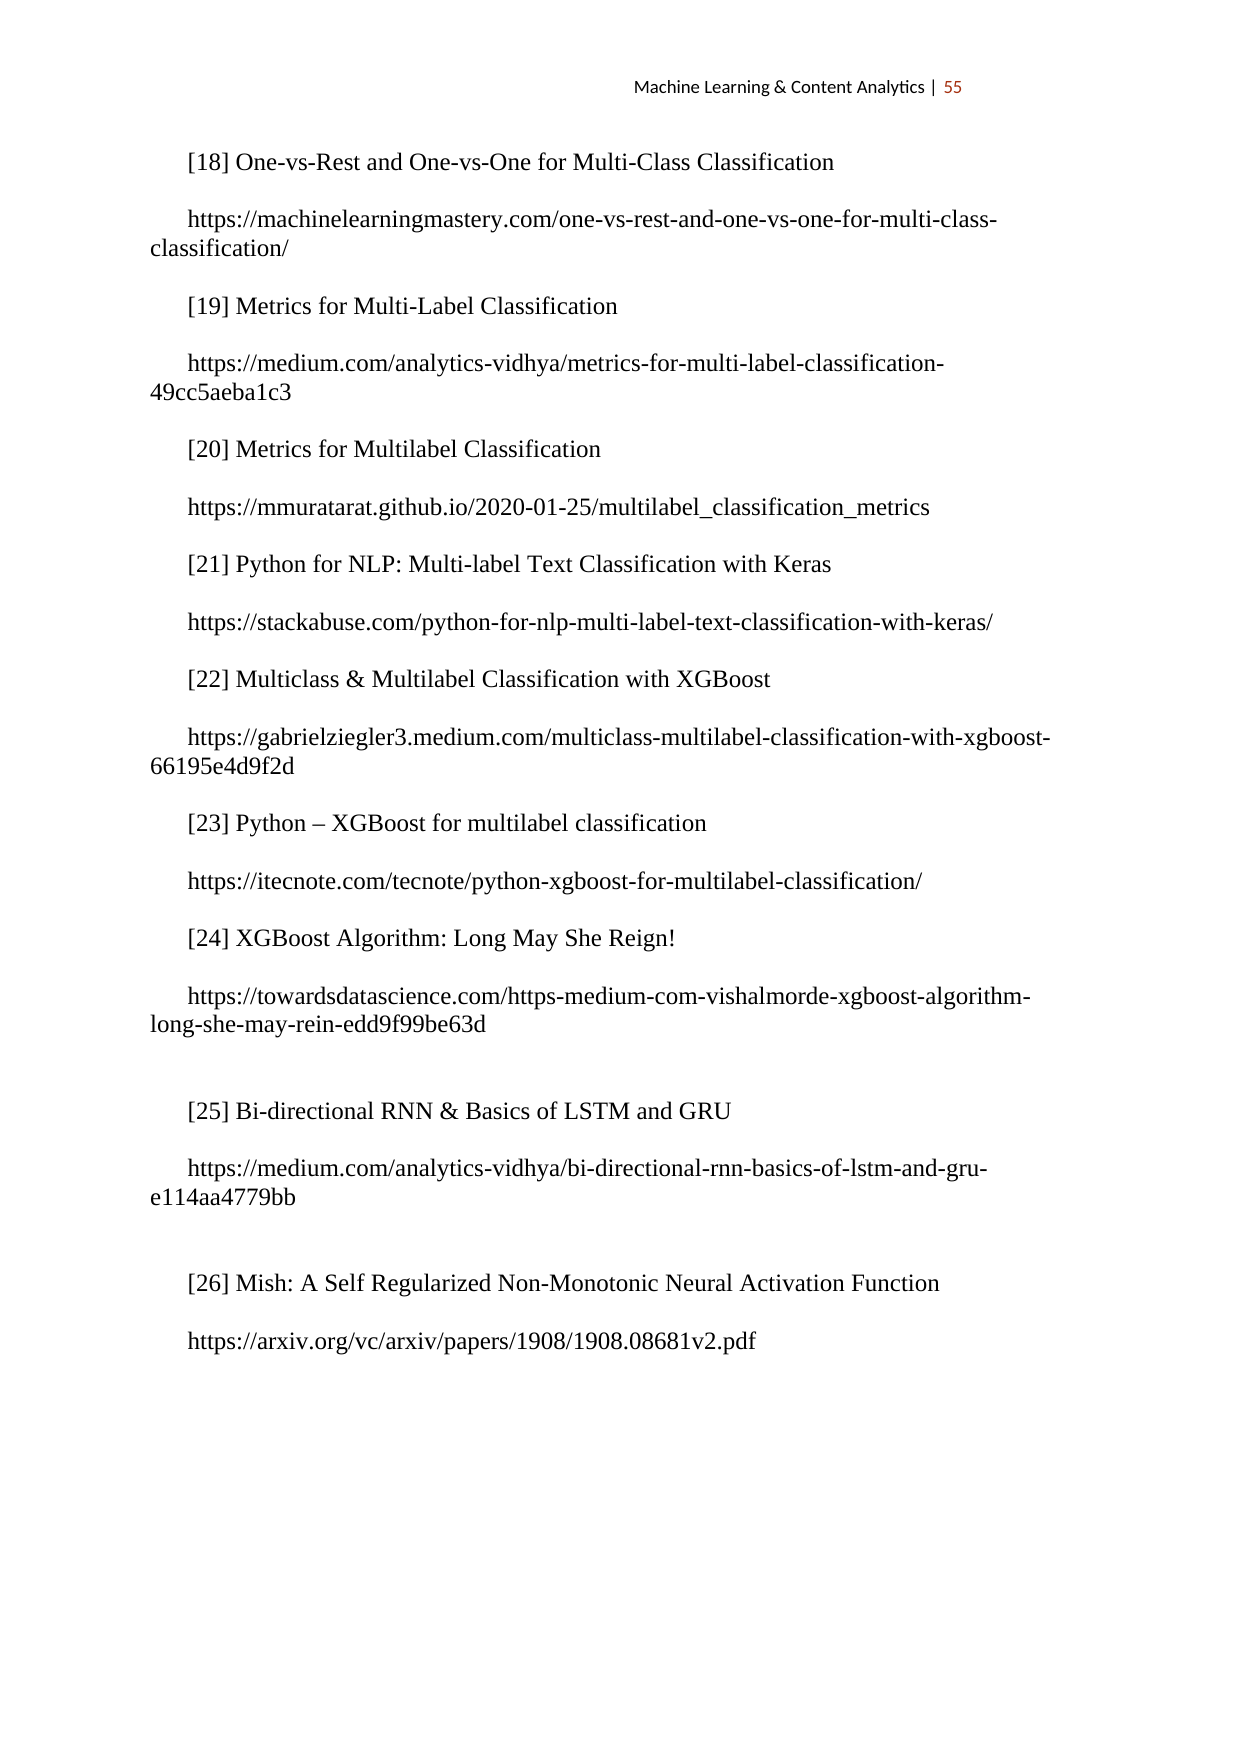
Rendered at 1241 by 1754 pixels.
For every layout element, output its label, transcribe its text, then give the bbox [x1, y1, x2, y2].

text [18] One-vs-Rest and One-vs-One for Multi-Class Classification [150, 147, 1078, 176]
text https://machinelearningmastery.com/one-vs-rest-and-one-vs-one-for-multi-class-classification/ [150, 204, 1078, 262]
text [26] Mish: A Self Regularized Non-Monotonic Neural Activation Function [150, 1268, 1078, 1297]
text https://medium.com/analytics-vidhya/metrics-for-multi-label-classification-49cc5aeba1c3 [150, 348, 1078, 406]
text https://gabrielziegler3.medium.com/multiclass-multilabel-classification-with-xgboost-66195e4d9f2d [150, 722, 1078, 779]
text https://arxiv.org/vc/arxiv/papers/1908/1908.08681v2.pdf [150, 1326, 1078, 1354]
text https://mmuratarat.github.io/2020-01-25/multilabel_classification_metrics [150, 492, 1078, 521]
text https://itecnote.com/tecnote/python-xgboost-for-multilabel-classification/ [150, 866, 1078, 894]
text [19] Metrics for Multi-Label Classification [150, 291, 1078, 319]
text https://stackabuse.com/python-for-nlp-multi-label-text-classification-with-keras/ [150, 607, 1078, 636]
text https://medium.com/analytics-vidhya/bi-directional-rnn-basics-of-lstm-and-gru-e114aa4779bb [150, 1153, 1078, 1211]
text [20] Metrics for Multilabel Classification [150, 434, 1078, 463]
text [25] Bi-directional RNN & Basics of LSTM and GRU [150, 1096, 1078, 1124]
text [24] XGBoost Algorithm: Long May She Reign! [150, 923, 1078, 952]
text https://towardsdatascience.com/https-medium-com-vishalmorde-xgboost-algorithm-long-she-may-rein-edd9f99be63d [150, 981, 1078, 1038]
text [23] Python – XGBoost for multilabel classification [150, 808, 1078, 837]
text [22] Multiclass & Multilabel Classification with XGBoost [150, 664, 1078, 693]
text [21] Python for NLP: Multi-label Text Classification with Keras [150, 549, 1078, 578]
